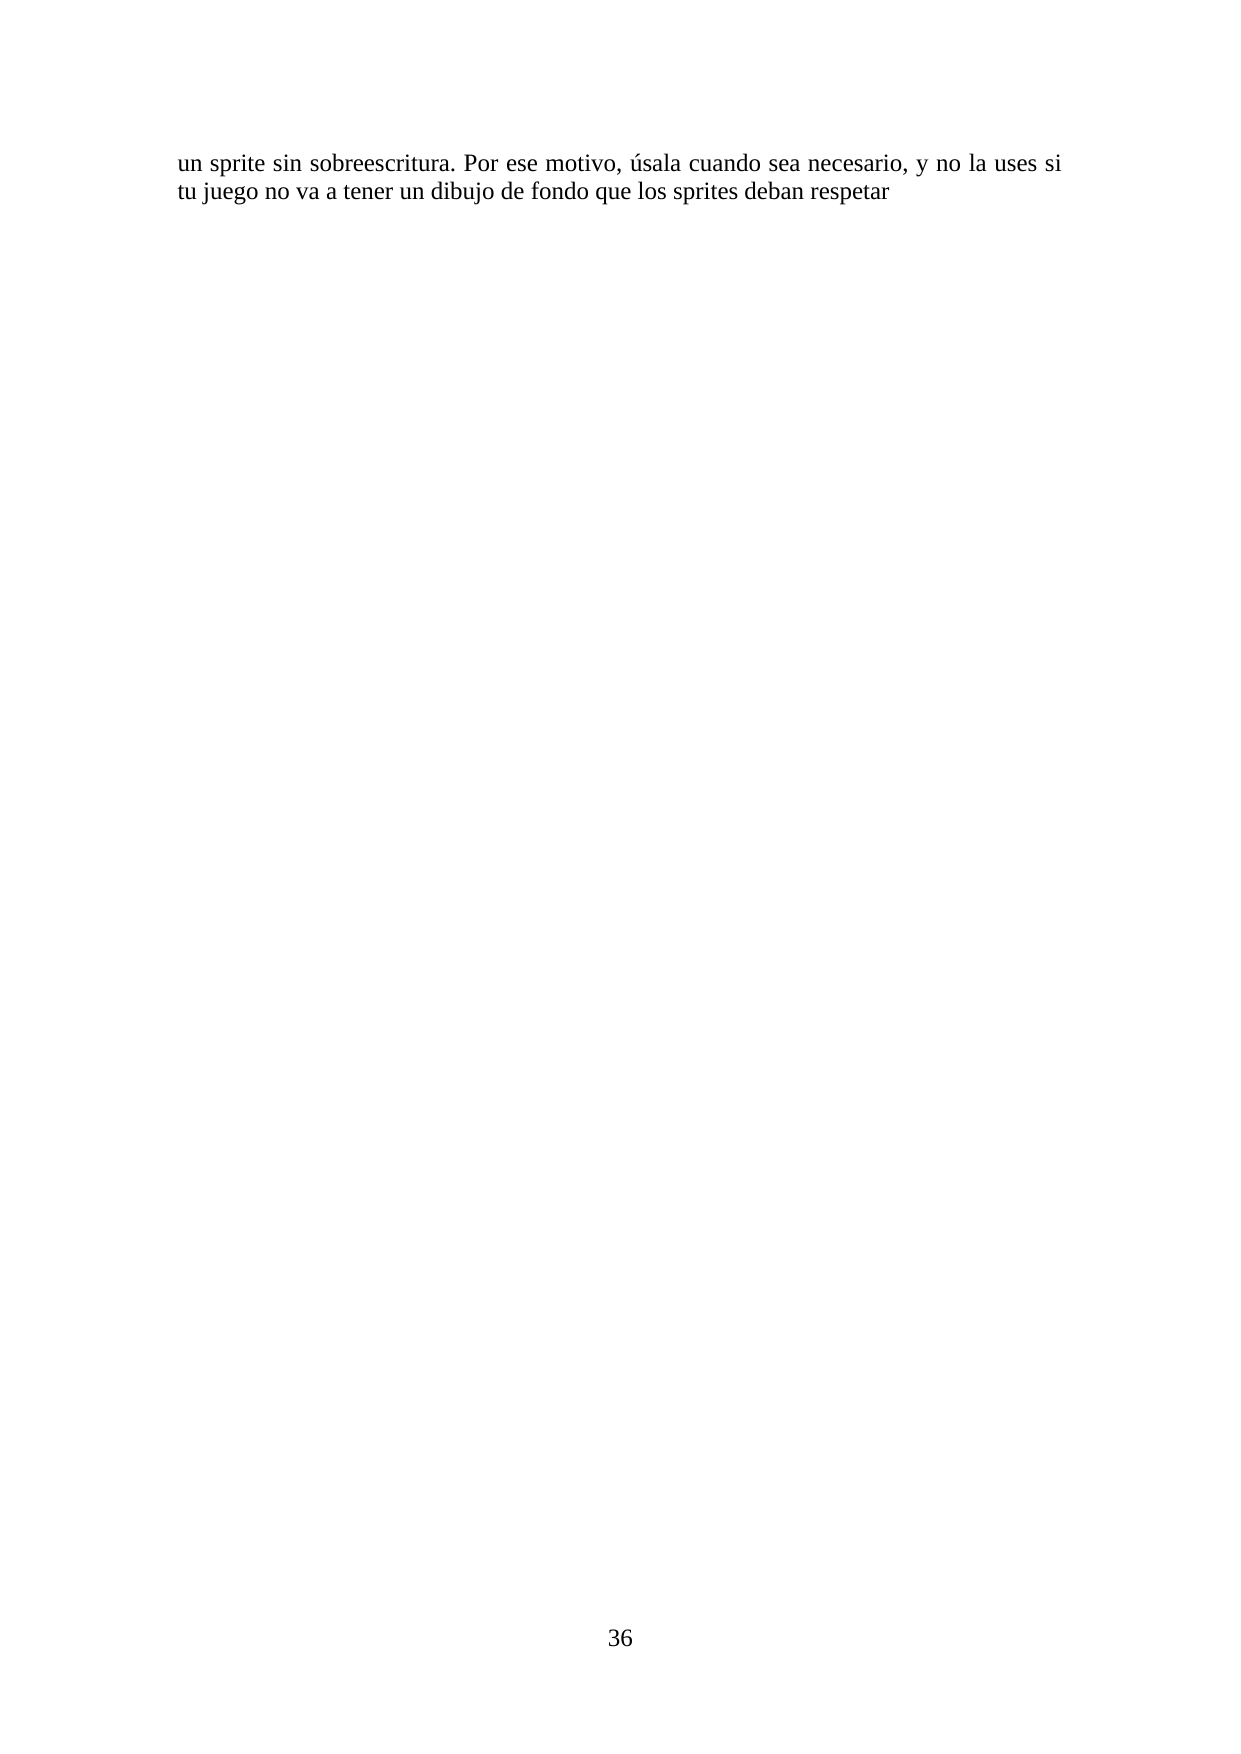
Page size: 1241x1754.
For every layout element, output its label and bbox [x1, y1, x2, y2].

text [177, 148, 1063, 205]
